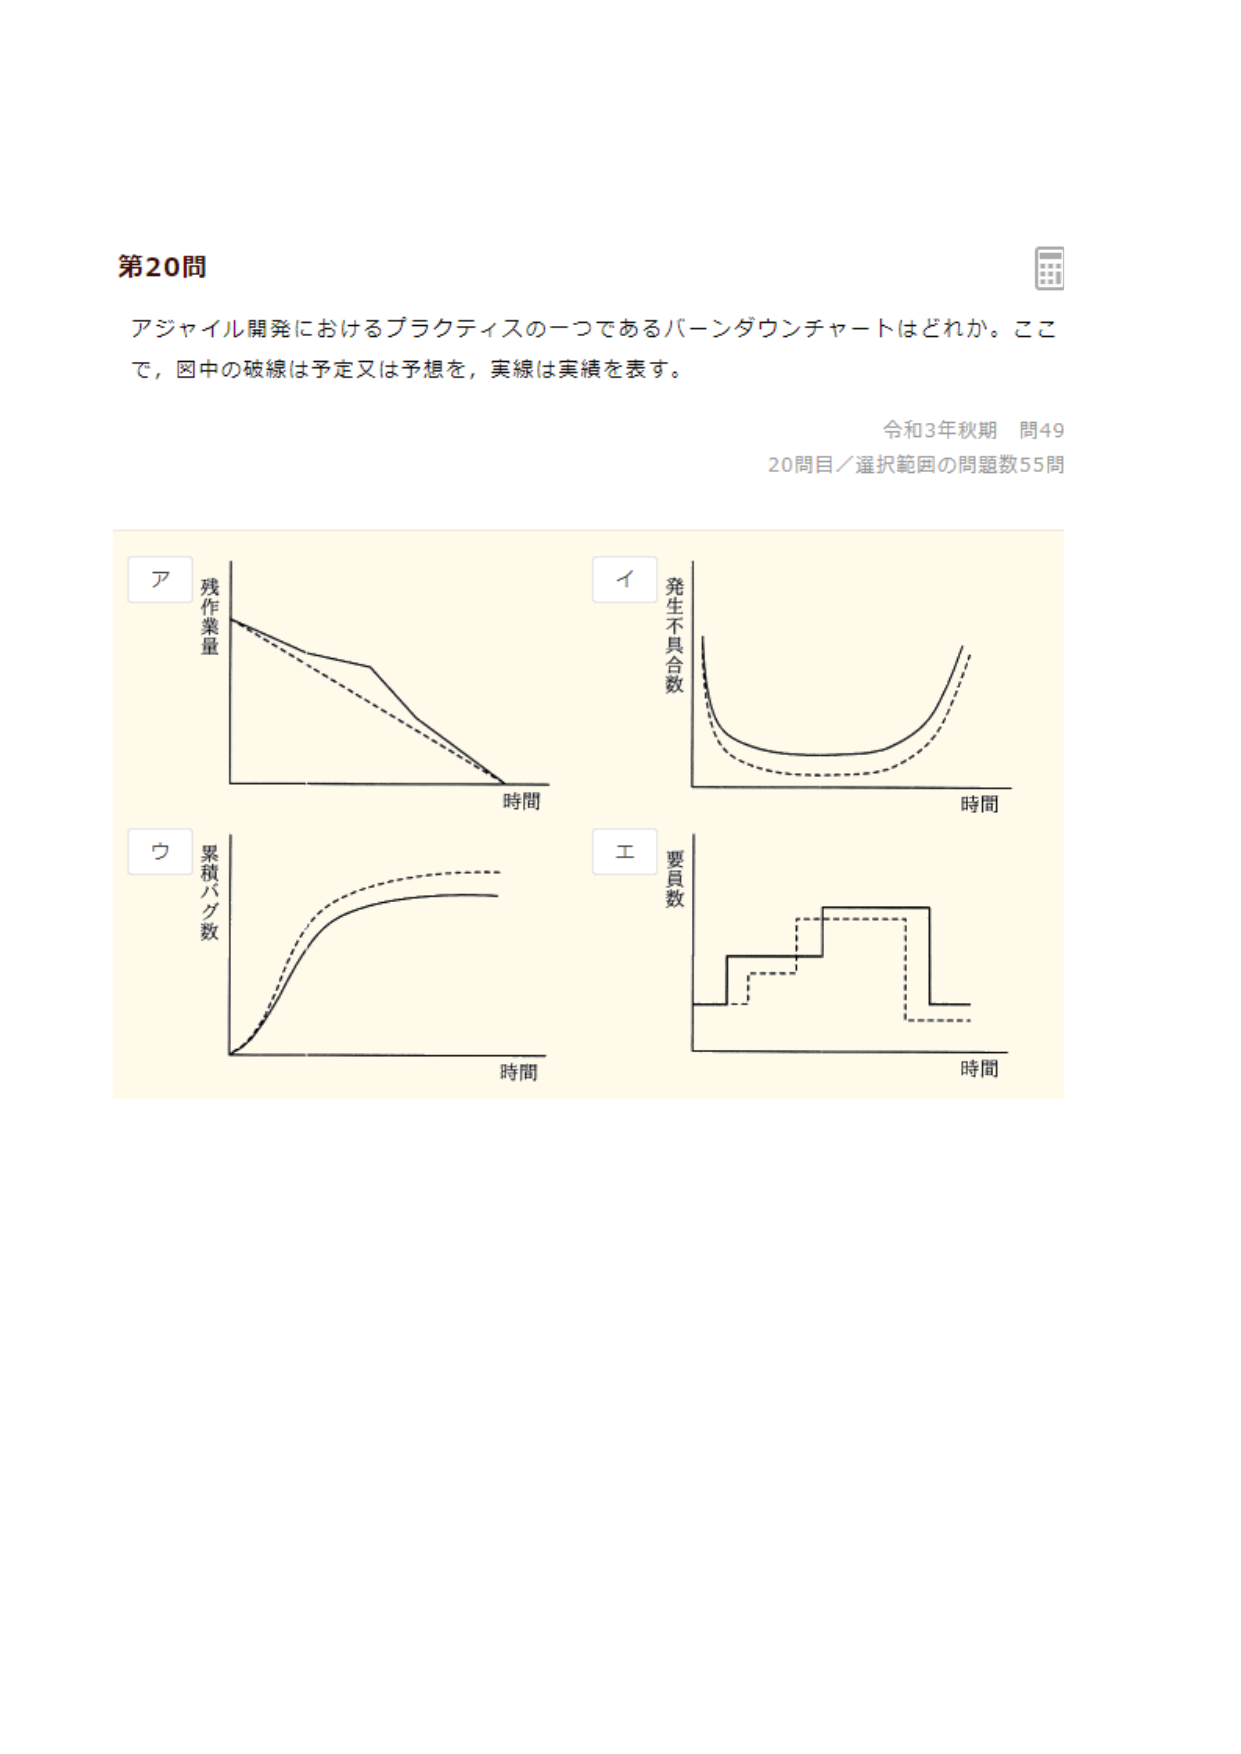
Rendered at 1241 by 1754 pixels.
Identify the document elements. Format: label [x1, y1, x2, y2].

picture [112, 239, 1065, 1099]
